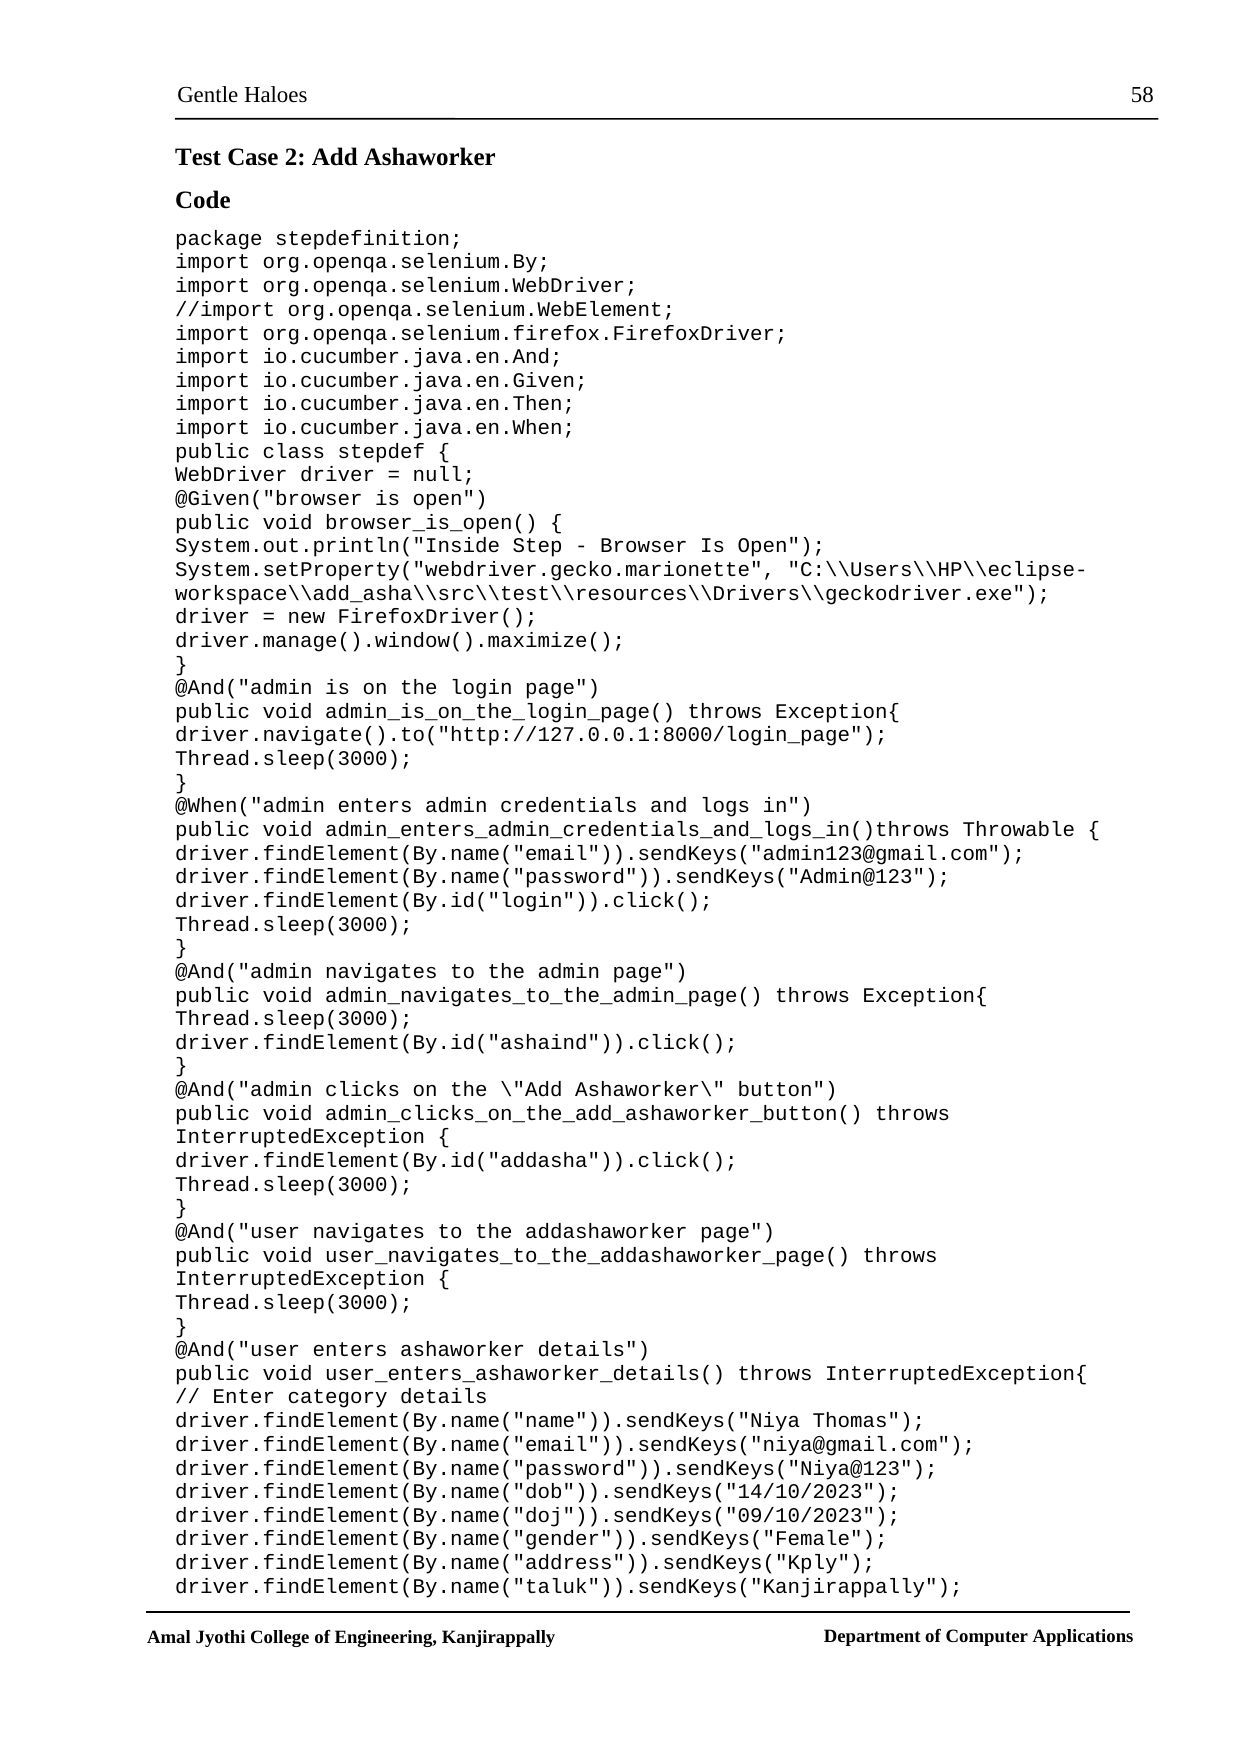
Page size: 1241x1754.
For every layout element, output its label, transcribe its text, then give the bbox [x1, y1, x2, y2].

text import io.cucumber.java.en.Given; [175, 370, 1162, 393]
text driver.findElement(By.name("gender")).sendKeys("Female"); [175, 1528, 1162, 1552]
text Code [175, 185, 1043, 213]
text public void admin_navigates_to_the_admin_page() throws Exception{ [175, 984, 1162, 1008]
text System.setProperty("webdriver.gecko.marionette", "C:\\Users\\HP\\eclipse-workspace\\add_asha\\src\\test\\resources\\Drivers\\geckodriver.exe"); [175, 559, 1162, 606]
text package stepdefinition; [175, 228, 1162, 252]
text @And("user navigates to the addashaworker page") [175, 1221, 1162, 1245]
text public class stepdef { [175, 441, 1162, 464]
text driver.findElement(By.name("dob")).sendKeys("14/10/2023"); [175, 1481, 1162, 1505]
text Test Case 2: Add Ashaworker [175, 142, 1043, 170]
text import io.cucumber.java.en.Then; [175, 393, 1162, 417]
text import org.openqa.selenium.firefox.FirefoxDriver; [175, 322, 1162, 346]
text public void browser_is_open() { [175, 512, 1162, 535]
text Thread.sleep(3000); [175, 748, 1162, 772]
text driver = new FirefoxDriver(); [175, 606, 1162, 630]
text @And("admin clicks on the \"Add Ashaworker\" button") [175, 1079, 1162, 1103]
text driver.findElement(By.id("ashaind")).click(); [175, 1032, 1162, 1056]
text driver.manage().window().maximize(); [175, 630, 1162, 653]
text @And("admin navigates to the admin page") [175, 961, 1162, 984]
text @And("admin is on the login page") [175, 677, 1162, 701]
text } [175, 937, 1162, 961]
text Thread.sleep(3000); [175, 914, 1162, 937]
text } [175, 653, 1162, 677]
text import io.cucumber.java.en.And; [175, 346, 1162, 370]
text WebDriver driver = null; [175, 464, 1162, 488]
text } [175, 1197, 1162, 1221]
text driver.findElement(By.name("password")).sendKeys("Admin@123"); [175, 866, 1162, 890]
text driver.findElement(By.name("password")).sendKeys("Niya@123"); [175, 1457, 1162, 1481]
text driver.findElement(By.name("taluk")).sendKeys("Kanjirappally"); [175, 1576, 1162, 1599]
text //import org.openqa.selenium.WebElement; [175, 299, 1162, 322]
text driver.findElement(By.id("addasha")).click(); [175, 1150, 1162, 1174]
text public void admin_enters_admin_credentials_and_logs_in()throws Throwable { [175, 819, 1162, 843]
text System.out.println("Inside Step - Browser Is Open"); [175, 535, 1162, 559]
text @And("user enters ashaworker details") [175, 1339, 1162, 1363]
text Thread.sleep(3000); [175, 1292, 1162, 1316]
text } [175, 1056, 1162, 1079]
text import org.openqa.selenium.By; [175, 252, 1162, 275]
text Thread.sleep(3000); [175, 1008, 1162, 1032]
text import io.cucumber.java.en.When; [175, 417, 1162, 441]
text public void admin_is_on_the_login_page() throws Exception{ [175, 701, 1162, 724]
text } [175, 1316, 1162, 1339]
text driver.findElement(By.name("email")).sendKeys("niya@gmail.com"); [175, 1434, 1162, 1457]
text driver.findElement(By.name("email")).sendKeys("admin123@gmail.com"); [175, 843, 1162, 866]
text import org.openqa.selenium.WebDriver; [175, 275, 1162, 299]
text driver.navigate().to("http://127.0.0.1:8000/login_page"); [175, 724, 1162, 748]
text public void user_enters_ashaworker_details() throws InterruptedException{ [175, 1363, 1162, 1387]
text driver.findElement(By.name("name")).sendKeys("Niya Thomas"); [175, 1410, 1162, 1434]
text Thread.sleep(3000); [175, 1174, 1162, 1197]
text driver.findElement(By.id("login")).click(); [175, 890, 1162, 914]
text } [175, 772, 1162, 795]
text public void admin_clicks_on_the_add_ashaworker_button() throws InterruptedException { [175, 1103, 1162, 1150]
text @When("admin enters admin credentials and logs in") [175, 795, 1162, 819]
text // Enter category details [175, 1387, 1162, 1410]
text driver.findElement(By.name("doj")).sendKeys("09/10/2023"); [175, 1505, 1162, 1528]
text driver.findElement(By.name("address")).sendKeys("Kply"); [175, 1552, 1162, 1576]
text public void user_navigates_to_the_addashaworker_page() throws InterruptedException { [175, 1245, 1162, 1292]
text @Given("browser is open") [175, 488, 1162, 512]
